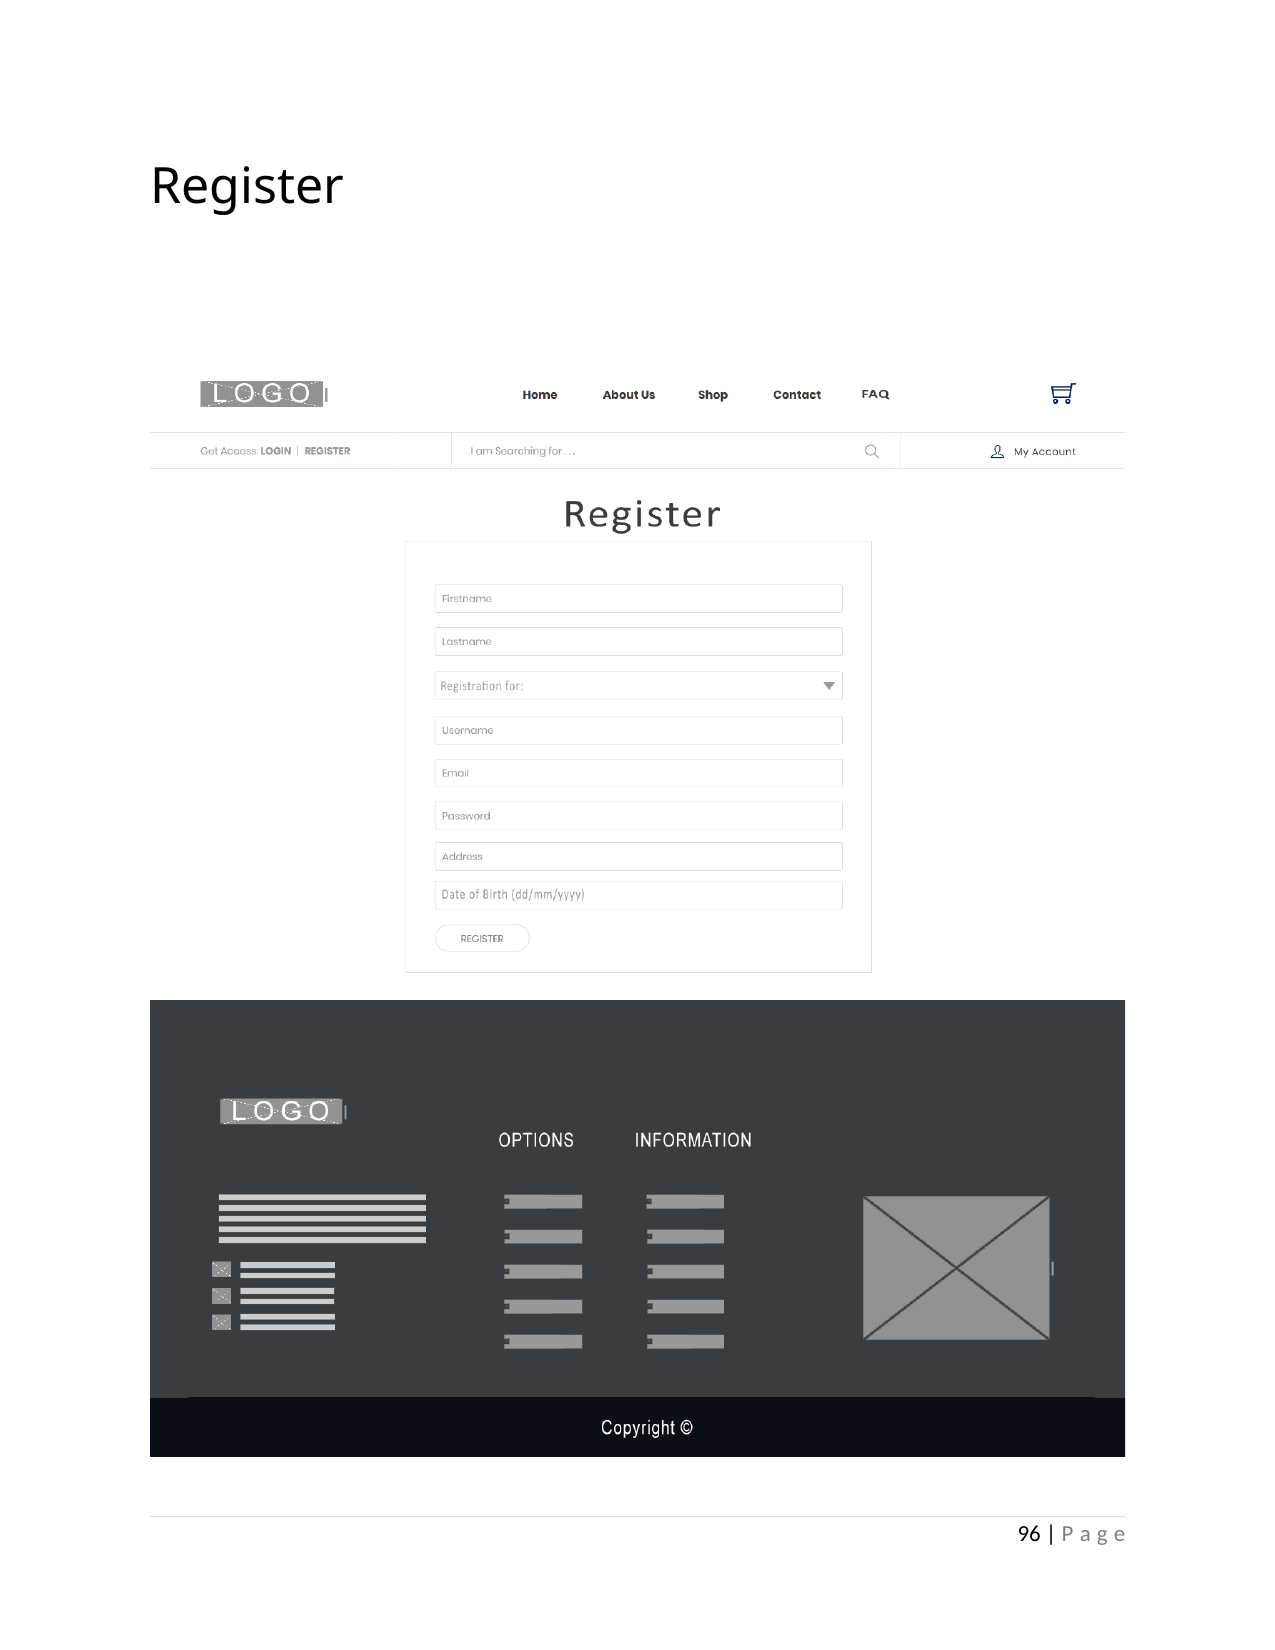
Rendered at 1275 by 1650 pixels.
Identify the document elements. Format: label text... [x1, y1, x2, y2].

text Register [150, 150, 1125, 218]
picture [150, 357, 1125, 1457]
